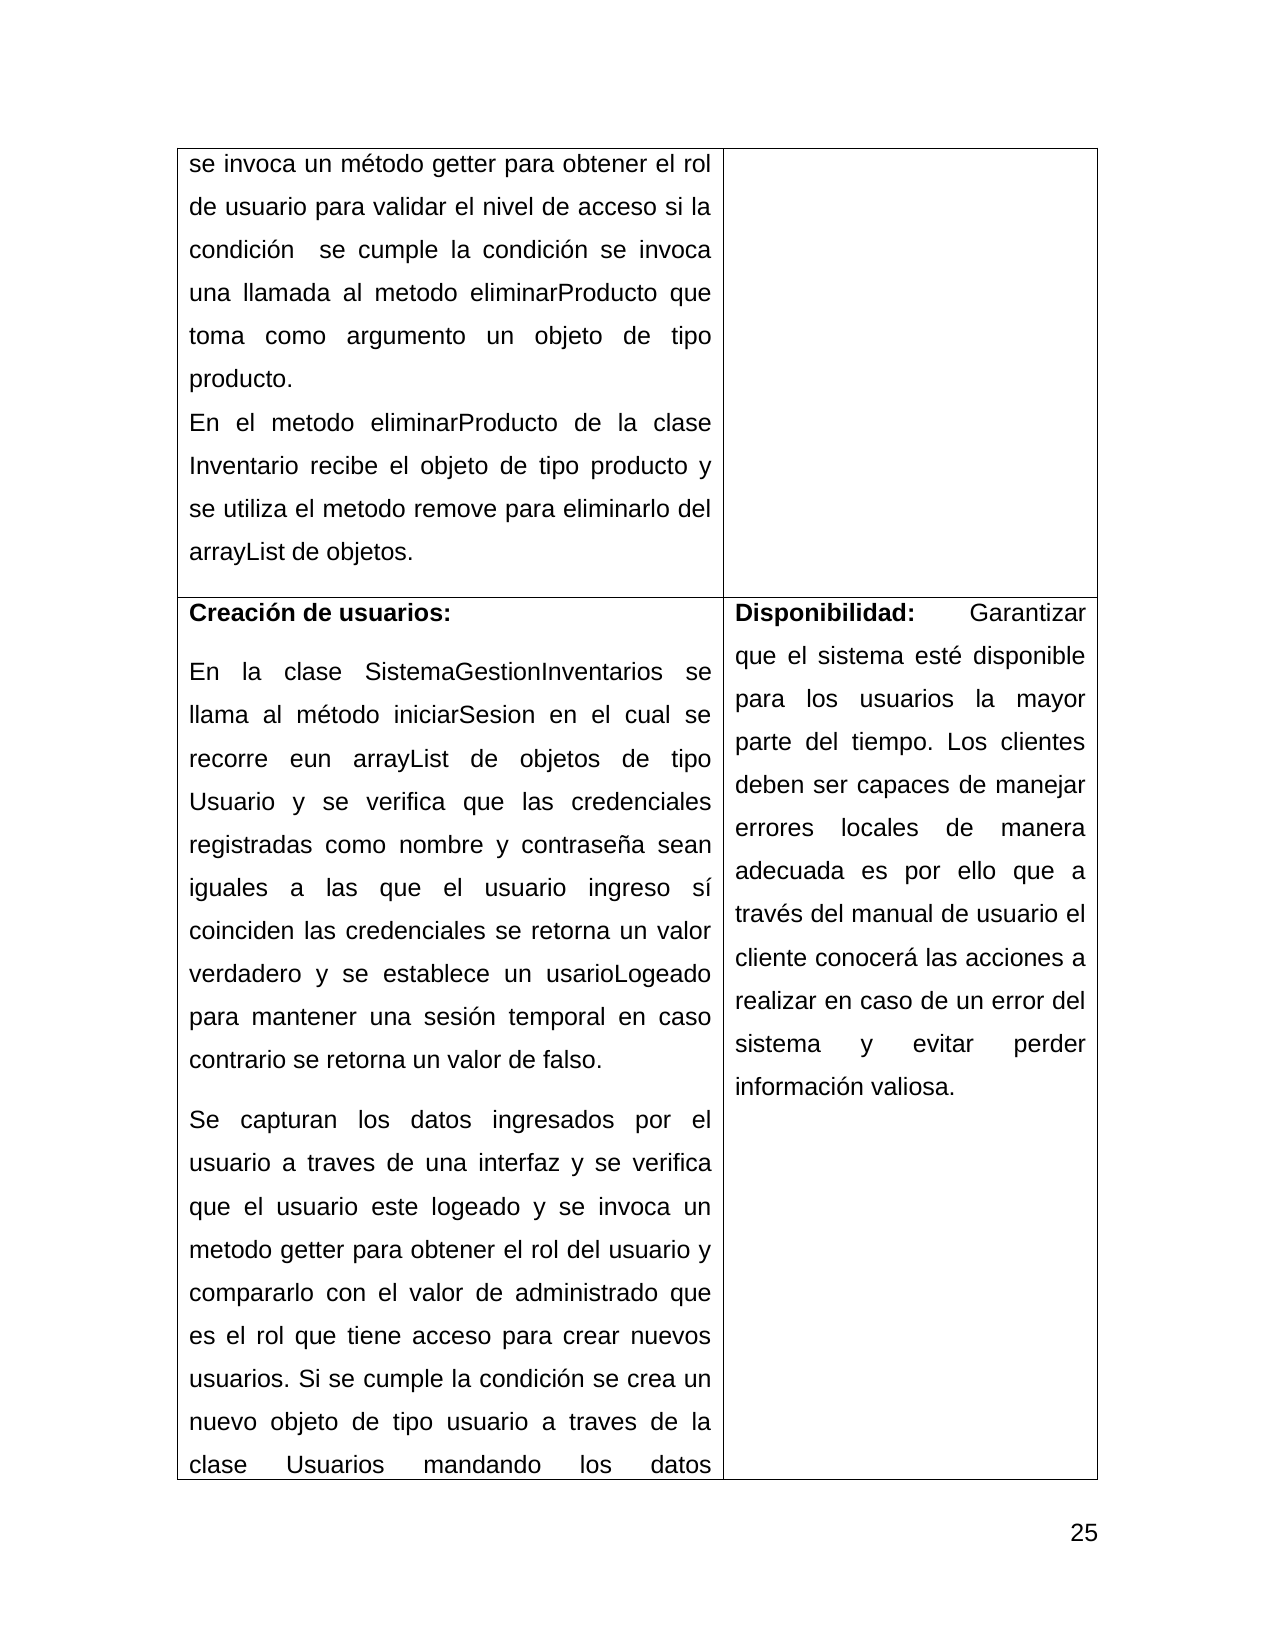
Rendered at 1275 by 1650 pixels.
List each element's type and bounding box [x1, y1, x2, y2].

table_cell [724, 149, 1097, 597]
table_cell [178, 149, 723, 597]
table_cell [178, 598, 723, 1479]
table_cell [724, 598, 1097, 1479]
